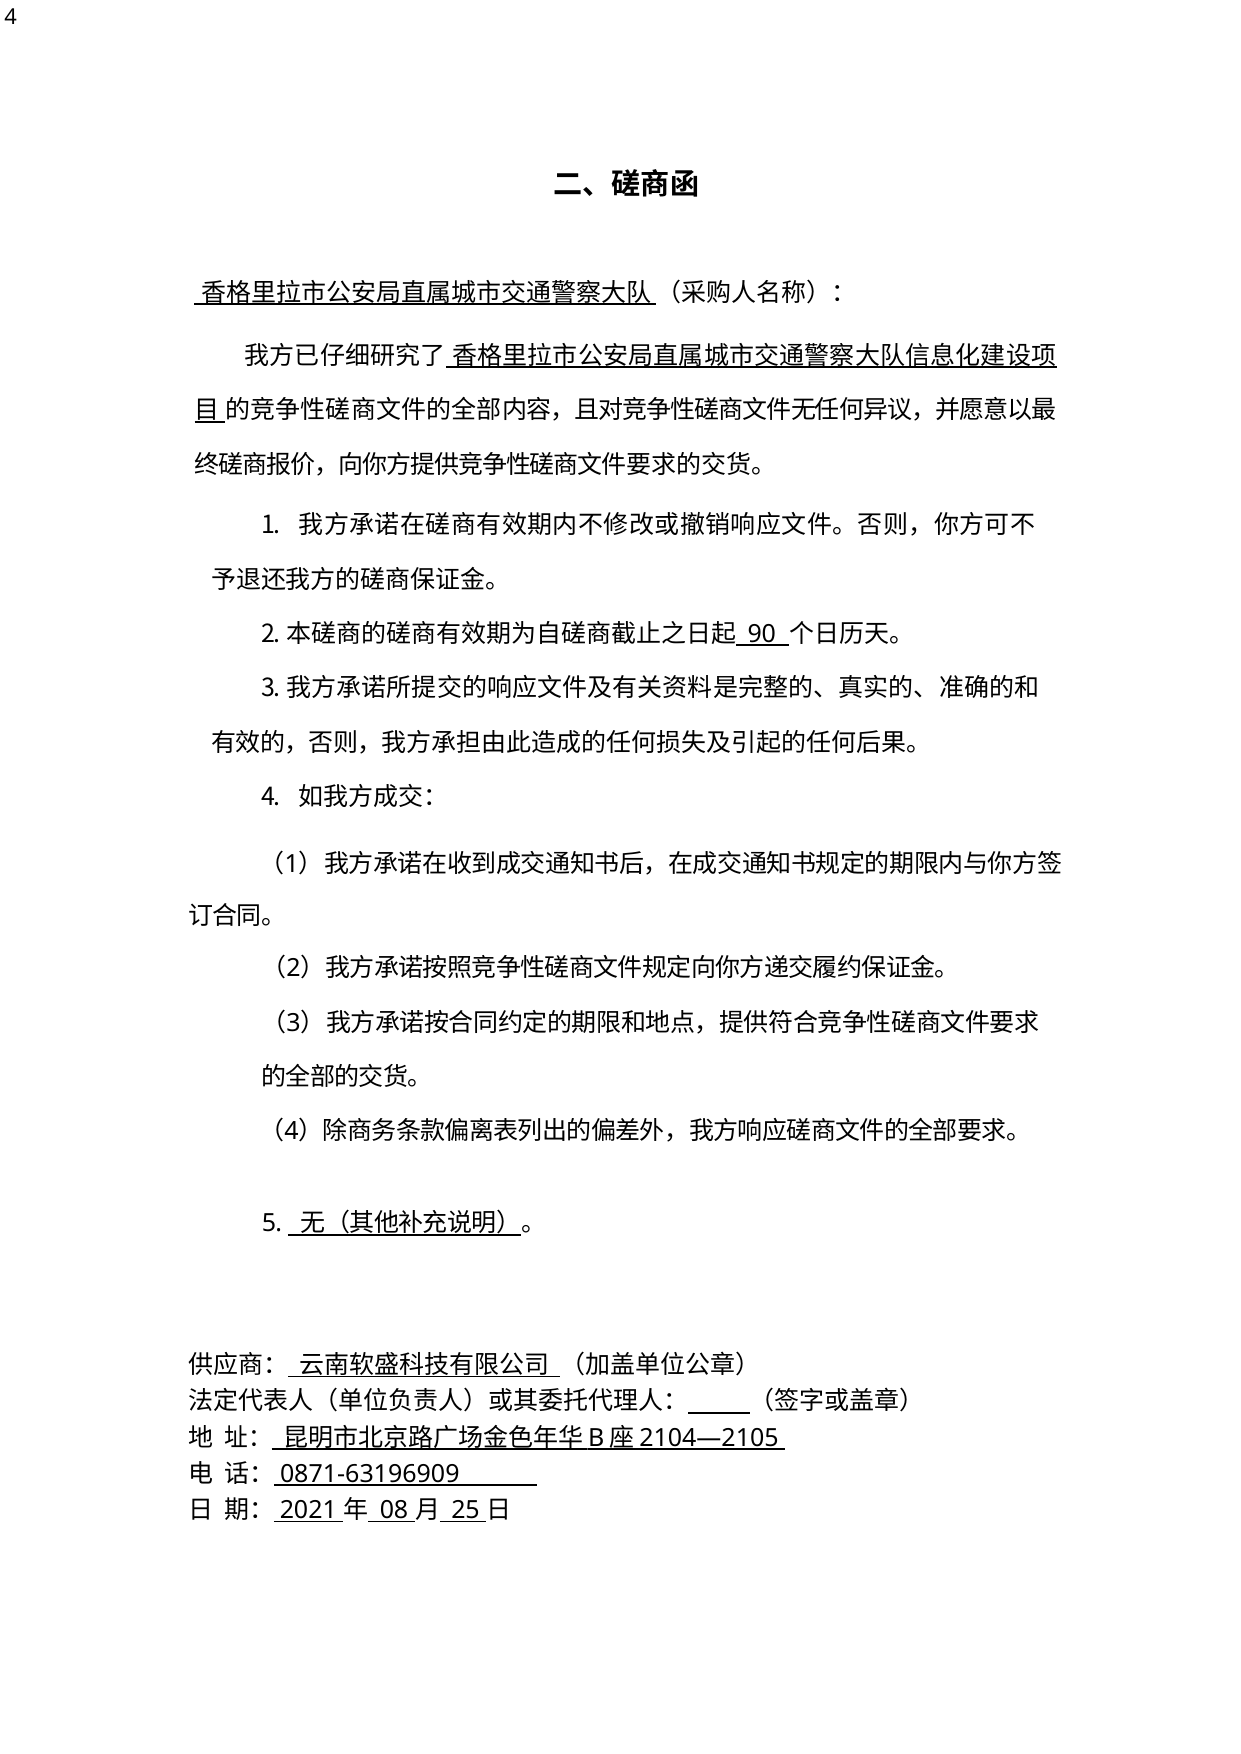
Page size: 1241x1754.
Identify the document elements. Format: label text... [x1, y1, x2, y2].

text 香格里拉市公安局直属城市交通警察大队 （采购人名称）： [194, 272, 1058, 308]
text 二、磋商函 [188, 160, 1064, 203]
text 电 话： 0871-63196909 [188, 1453, 796, 1489]
list 5. 无（其他补充说明）。 [238, 1203, 1064, 1239]
list 我方承诺在磋商有效期内不修改或撤销响应文件。否则，你方可不予退还我方的磋商保证金。 [211, 505, 1037, 595]
text 地 址： 昆明市北京路广场金色年华B座2104—2105 [188, 1417, 990, 1453]
text 法定代表人（单位负责人）或其委托代理人： （签字或盖章） [188, 1381, 990, 1417]
list 本磋商的磋商有效期为自磋商截止之日起 90 个日历天。 [261, 613, 1064, 650]
list 我方承诺所提交的响应文件及有关资料是完整的、真实的、准确的和有效的，否则，我方承担由此造成的任何损失及引起的任何后果。 [211, 668, 1039, 758]
text 我方已仔细研究了 香格里拉市公安局直属城市交通警察大队信息化建设项目 的竞争性磋商文件的全部内容，且对竞争性磋商文件无任何异议，并愿意以最终磋商报价，向你方提供竞争性磋商文件要求的交货。 [194, 335, 1058, 480]
list （2）我方承诺按照竞争性磋商文件规定向你方递交履约保证金。 [261, 948, 1039, 984]
text （1）我方承诺在收到成交通知书后，在成交通知书规定的期限内与你方签订合同。 [188, 831, 1064, 935]
list （3）我方承诺按合同约定的期限和地点，提供符合竞争性磋商文件要求的全部的交货。 [261, 1002, 1039, 1093]
text 日 期： 2021 年 08 月 25 日 [188, 1489, 796, 1526]
list （4）除商务条款偏离表列出的偏差外，我方响应磋商文件的全部要求。 [188, 1111, 1064, 1147]
text 供应商： 云南软盛科技有限公司 （加盖单位公章） [188, 1344, 1064, 1381]
list 如我方成交： [261, 777, 1064, 813]
